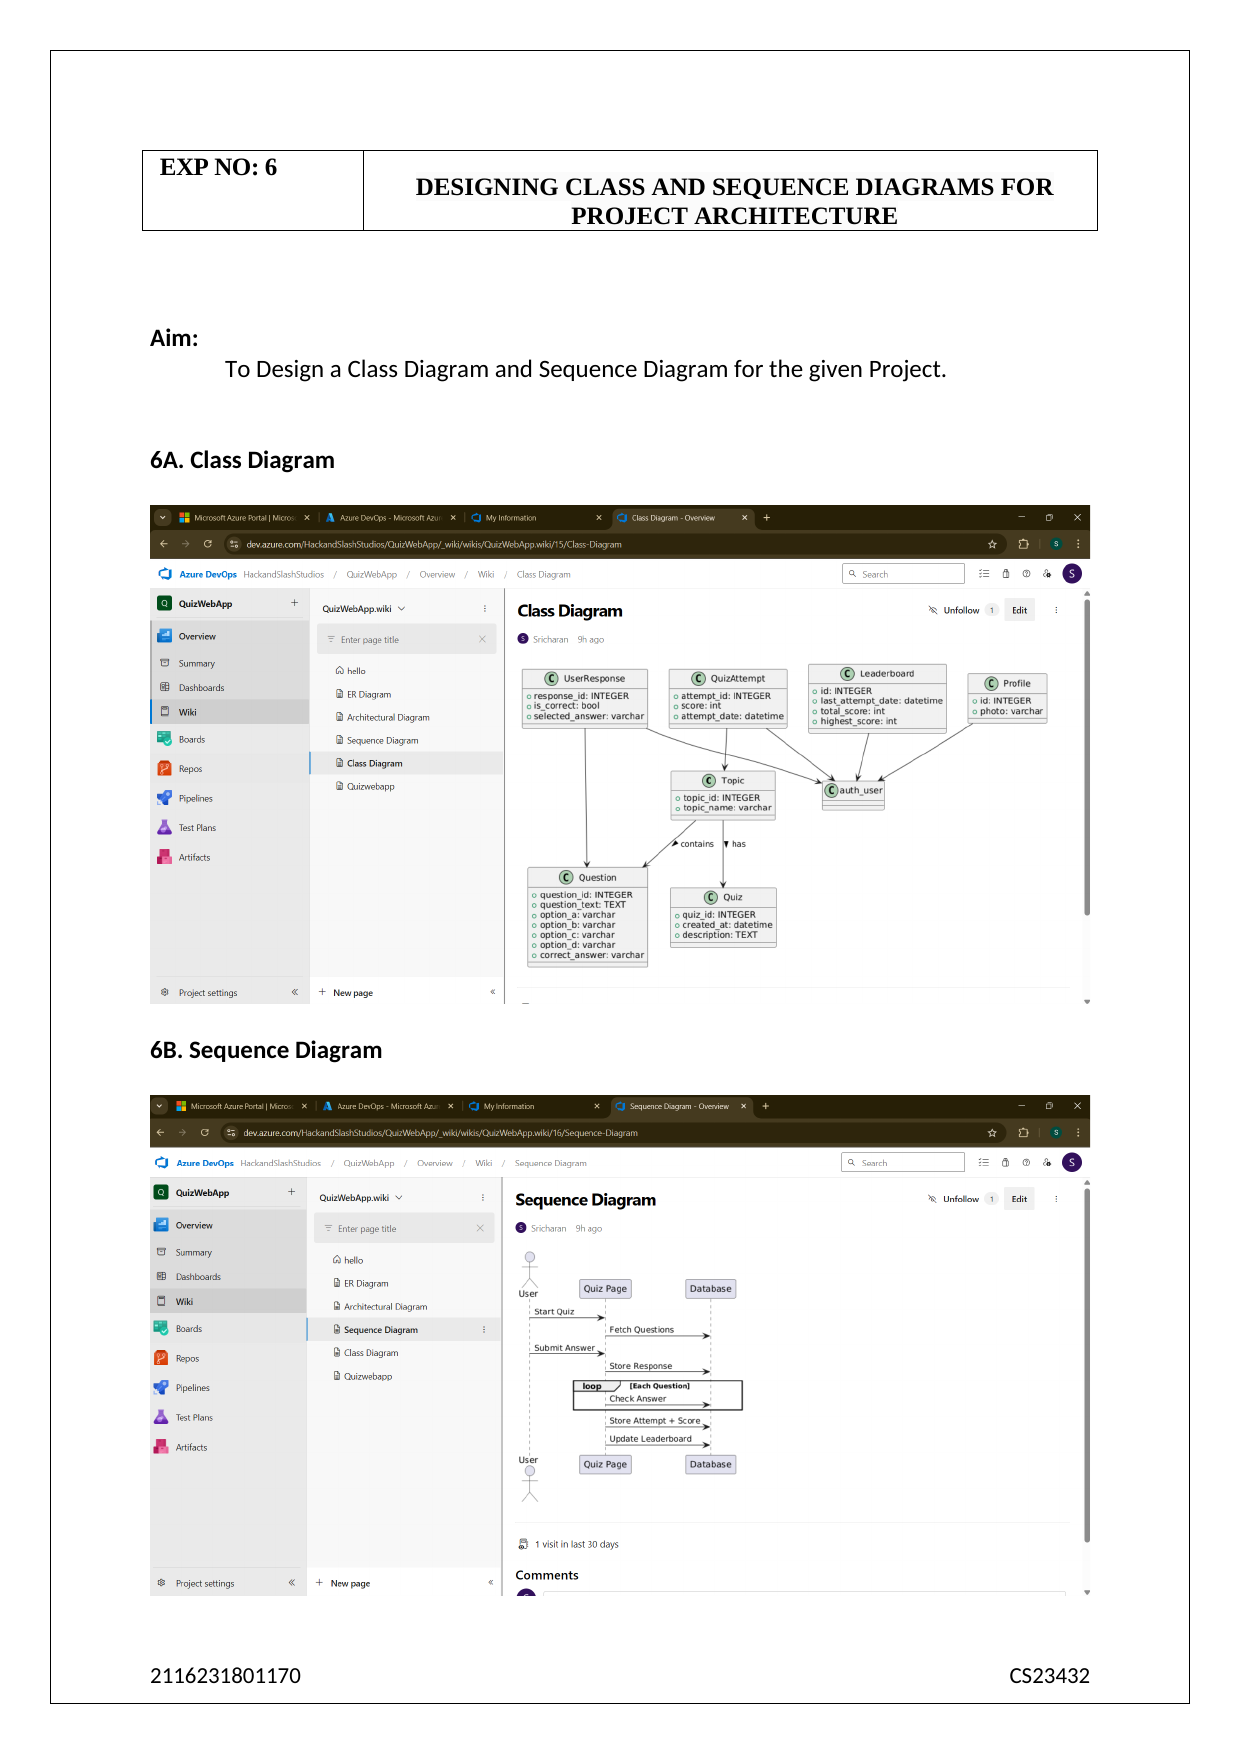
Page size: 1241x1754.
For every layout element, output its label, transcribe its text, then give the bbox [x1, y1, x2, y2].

text Aim: [150, 322, 1090, 353]
text 6B. Sequence Diagram [150, 1034, 1090, 1064]
picture [150, 1095, 1091, 1596]
table_header EXP NO: 6 [143, 151, 363, 230]
text 6A. Class Diagram [150, 444, 1090, 475]
text To Design a Class Diagram and Sequence Diagram for the given Project. [150, 353, 1090, 383]
table_header DESIGNING CLASS AND SEQUENCE DIAGRAMS FOR PROJECT ARCHITECTURE [364, 151, 1097, 230]
picture [150, 505, 1091, 1004]
